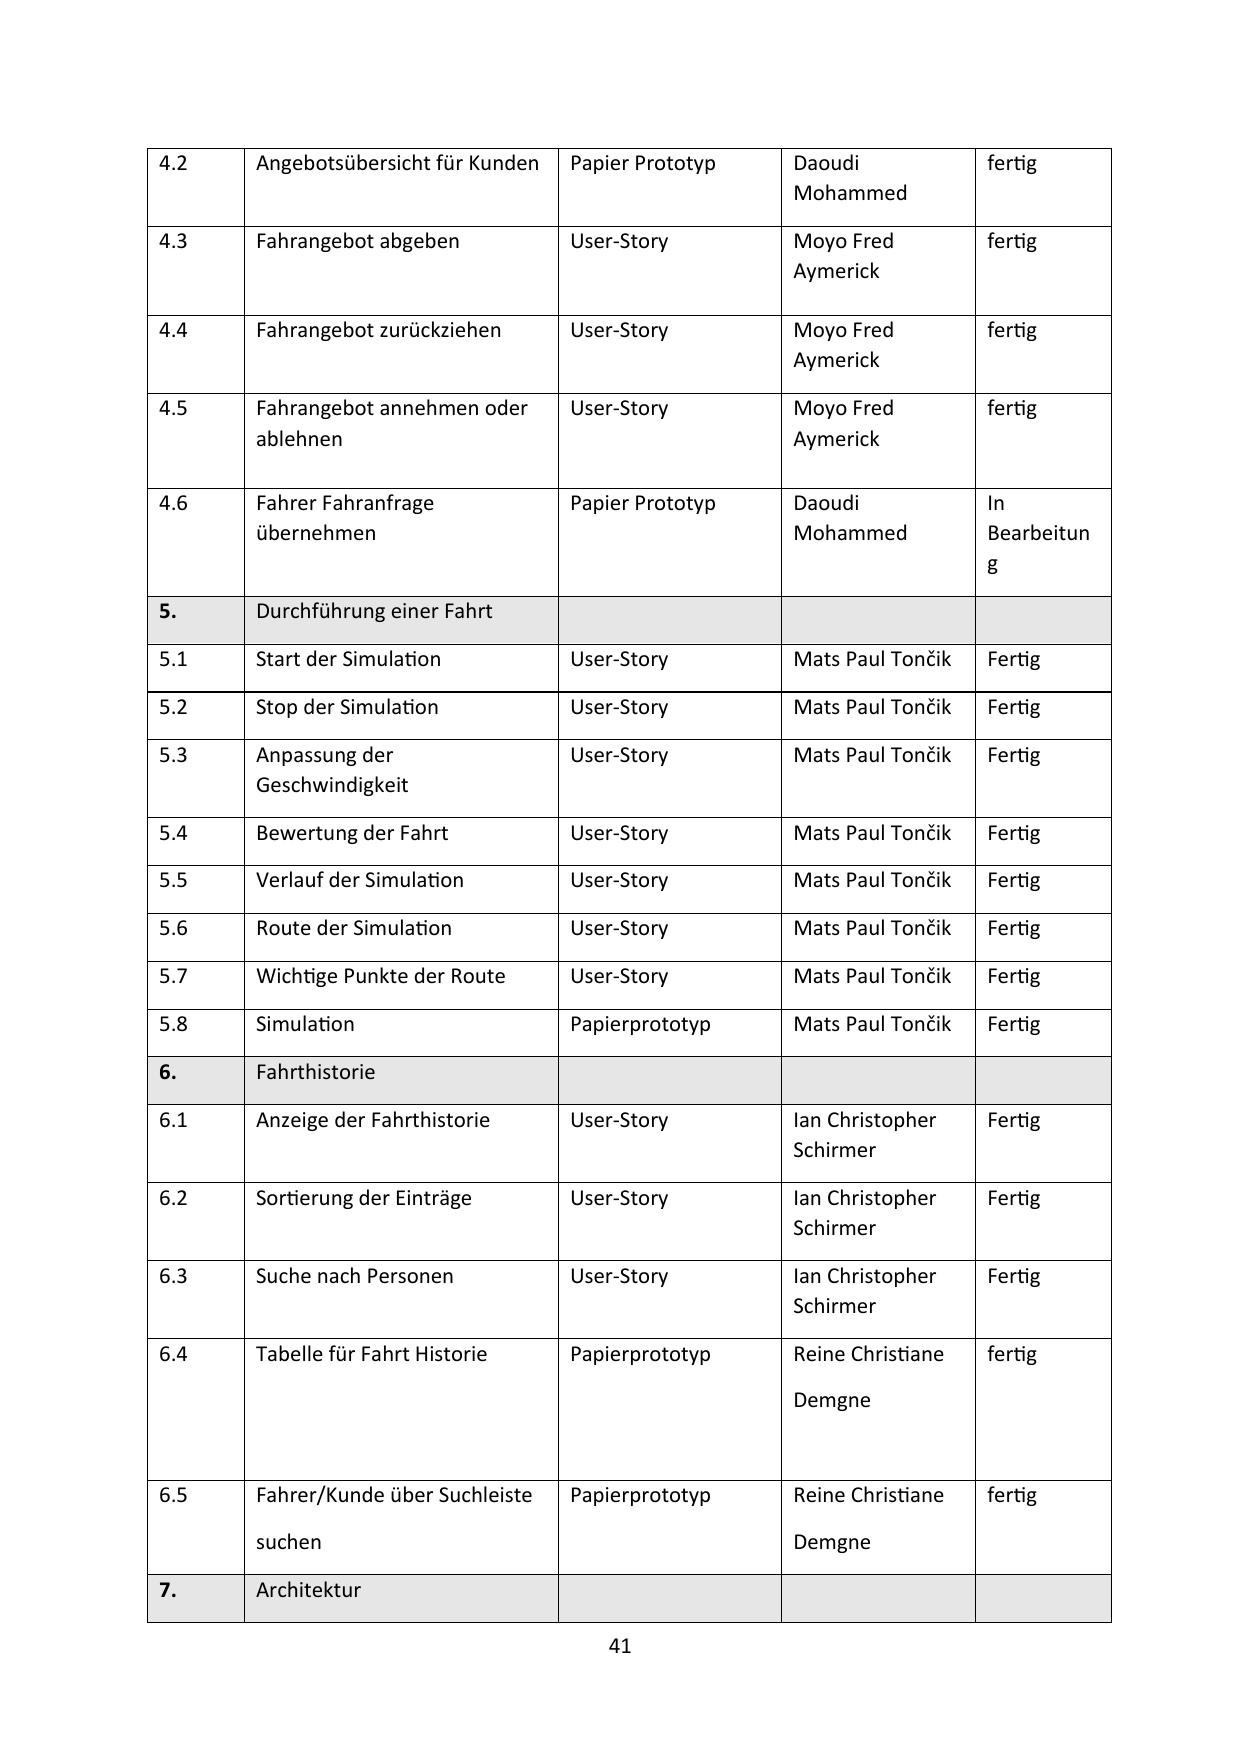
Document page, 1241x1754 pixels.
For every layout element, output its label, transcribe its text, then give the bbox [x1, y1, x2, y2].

table_cell fertig [976, 149, 1111, 226]
table_cell Ian Christopher Schirmer [782, 1105, 975, 1182]
table_cell Papierprototyp [559, 1010, 781, 1056]
table_cell 5.1 [148, 645, 244, 691]
table_cell Fertig [976, 866, 1111, 913]
table_cell 5. [148, 597, 244, 643]
table_cell Fertig [976, 962, 1111, 1008]
table_cell Fertig [976, 693, 1111, 739]
table_cell [559, 597, 781, 643]
table_cell Angebotsübersicht für Kunden [245, 149, 558, 226]
table_cell User-Story [559, 866, 781, 913]
table_cell User-Story [559, 645, 781, 691]
table_cell Papierprototyp [559, 1481, 781, 1574]
table_cell Mats Paul Tončik [782, 818, 975, 865]
table_cell 4.3 [148, 227, 244, 315]
table_cell In Bearbeitung [976, 489, 1111, 596]
table_cell 6.1 [148, 1105, 244, 1182]
table_cell User-Story [559, 1183, 781, 1260]
table_cell [782, 597, 975, 643]
table_cell 6.3 [148, 1261, 244, 1338]
table_cell Moyo Fred Aymerick [782, 394, 975, 487]
table_cell 6. [148, 1057, 244, 1104]
table_cell Daoudi Mohammed [782, 149, 975, 226]
table_cell Papier Prototyp [559, 149, 781, 226]
table_cell Start der Simulation [245, 645, 558, 691]
table_cell 5.8 [148, 1010, 244, 1056]
table_cell Mats Paul Tončik [782, 866, 975, 913]
table_cell Reine Christiane Demgne [782, 1339, 975, 1480]
table_cell Fahrer/Kunde über Suchleiste suchen [245, 1481, 558, 1574]
table_cell Stop der Simulation [245, 693, 558, 739]
table_cell Durchführung einer Fahrt [245, 597, 558, 643]
table_cell User-Story [559, 914, 781, 961]
table_cell Fertig [976, 1261, 1111, 1338]
table_cell 6.4 [148, 1339, 244, 1480]
table_cell User-Story [559, 962, 781, 1008]
table_cell Fahrthistorie [245, 1057, 558, 1104]
table_cell [976, 1575, 1111, 1622]
table_cell Mats Paul Tončik [782, 1010, 975, 1056]
table_cell Mats Paul Tončik [782, 914, 975, 961]
table_cell fertig [976, 1481, 1111, 1574]
table_cell Fertig [976, 818, 1111, 865]
table_cell Mats Paul Tončik [782, 645, 975, 691]
table_cell Architektur [245, 1575, 558, 1622]
table_cell Fertig [976, 740, 1111, 817]
table_cell Fertig [976, 1010, 1111, 1056]
table_cell 5.5 [148, 866, 244, 913]
table_cell Wichtige Punkte der Route [245, 962, 558, 1008]
table_cell Suche nach Personen [245, 1261, 558, 1338]
table_cell Ian Christopher Schirmer [782, 1183, 975, 1260]
table_cell Route der Simulation [245, 914, 558, 961]
table_cell fertig [976, 394, 1111, 487]
table_cell [976, 1057, 1111, 1104]
table_cell Fertig [976, 1183, 1111, 1260]
table_cell User-Story [559, 316, 781, 393]
table_cell 5.6 [148, 914, 244, 961]
table_cell Fertig [976, 645, 1111, 691]
table_cell Moyo Fred Aymerick [782, 316, 975, 393]
table_cell User-Story [559, 818, 781, 865]
table_cell Moyo Fred Aymerick [782, 227, 975, 315]
table_cell Fertig [976, 1105, 1111, 1182]
table_cell 5.7 [148, 962, 244, 1008]
table_cell fertig [976, 227, 1111, 315]
table_cell [782, 1057, 975, 1104]
table_cell Tabelle für Fahrt Historie [245, 1339, 558, 1480]
table_cell Verlauf der Simulation [245, 866, 558, 913]
table_cell Mats Paul Tončik [782, 962, 975, 1008]
table_cell 4.4 [148, 316, 244, 393]
table_cell Fertig [976, 914, 1111, 961]
table_cell fertig [976, 316, 1111, 393]
table_cell 6.5 [148, 1481, 244, 1574]
table_cell 4.2 [148, 149, 244, 226]
table_cell Simulation [245, 1010, 558, 1056]
table_cell Mats Paul Tončik [782, 740, 975, 817]
table_cell Fahrangebot annehmen oder ablehnen [245, 394, 558, 487]
table_cell User-Story [559, 1261, 781, 1338]
table_cell Reine Christiane Demgne [782, 1481, 975, 1574]
table_cell Fahrer Fahranfrage übernehmen [245, 489, 558, 596]
table_cell 7. [148, 1575, 244, 1622]
table_cell User-Story [559, 693, 781, 739]
table_cell [976, 597, 1111, 643]
table_cell Fahrangebot abgeben [245, 227, 558, 315]
table_cell 5.4 [148, 818, 244, 865]
table_cell Papierprototyp [559, 1339, 781, 1480]
table_cell [559, 1057, 781, 1104]
table_cell Fahrangebot zurückziehen [245, 316, 558, 393]
table_cell Bewertung der Fahrt [245, 818, 558, 865]
table_cell fertig [976, 1339, 1111, 1480]
table_cell [559, 1575, 781, 1622]
table_cell 4.6 [148, 489, 244, 596]
table_cell User-Story [559, 227, 781, 315]
table_cell 5.2 [148, 693, 244, 739]
table_cell Anzeige der Fahrthistorie [245, 1105, 558, 1182]
table_cell [782, 1575, 975, 1622]
table_cell Papier Prototyp [559, 489, 781, 596]
table_cell Anpassung der Geschwindigkeit [245, 740, 558, 817]
table_cell Ian Christopher Schirmer [782, 1261, 975, 1338]
table_cell 4.5 [148, 394, 244, 487]
table_cell Daoudi Mohammed [782, 489, 975, 596]
table_cell User-Story [559, 740, 781, 817]
table_cell Sortierung der Einträge [245, 1183, 558, 1260]
table_cell User-Story [559, 394, 781, 487]
table_cell Mats Paul Tončik [782, 693, 975, 739]
table_cell 5.3 [148, 740, 244, 817]
table_cell User-Story [559, 1105, 781, 1182]
table_cell 6.2 [148, 1183, 244, 1260]
